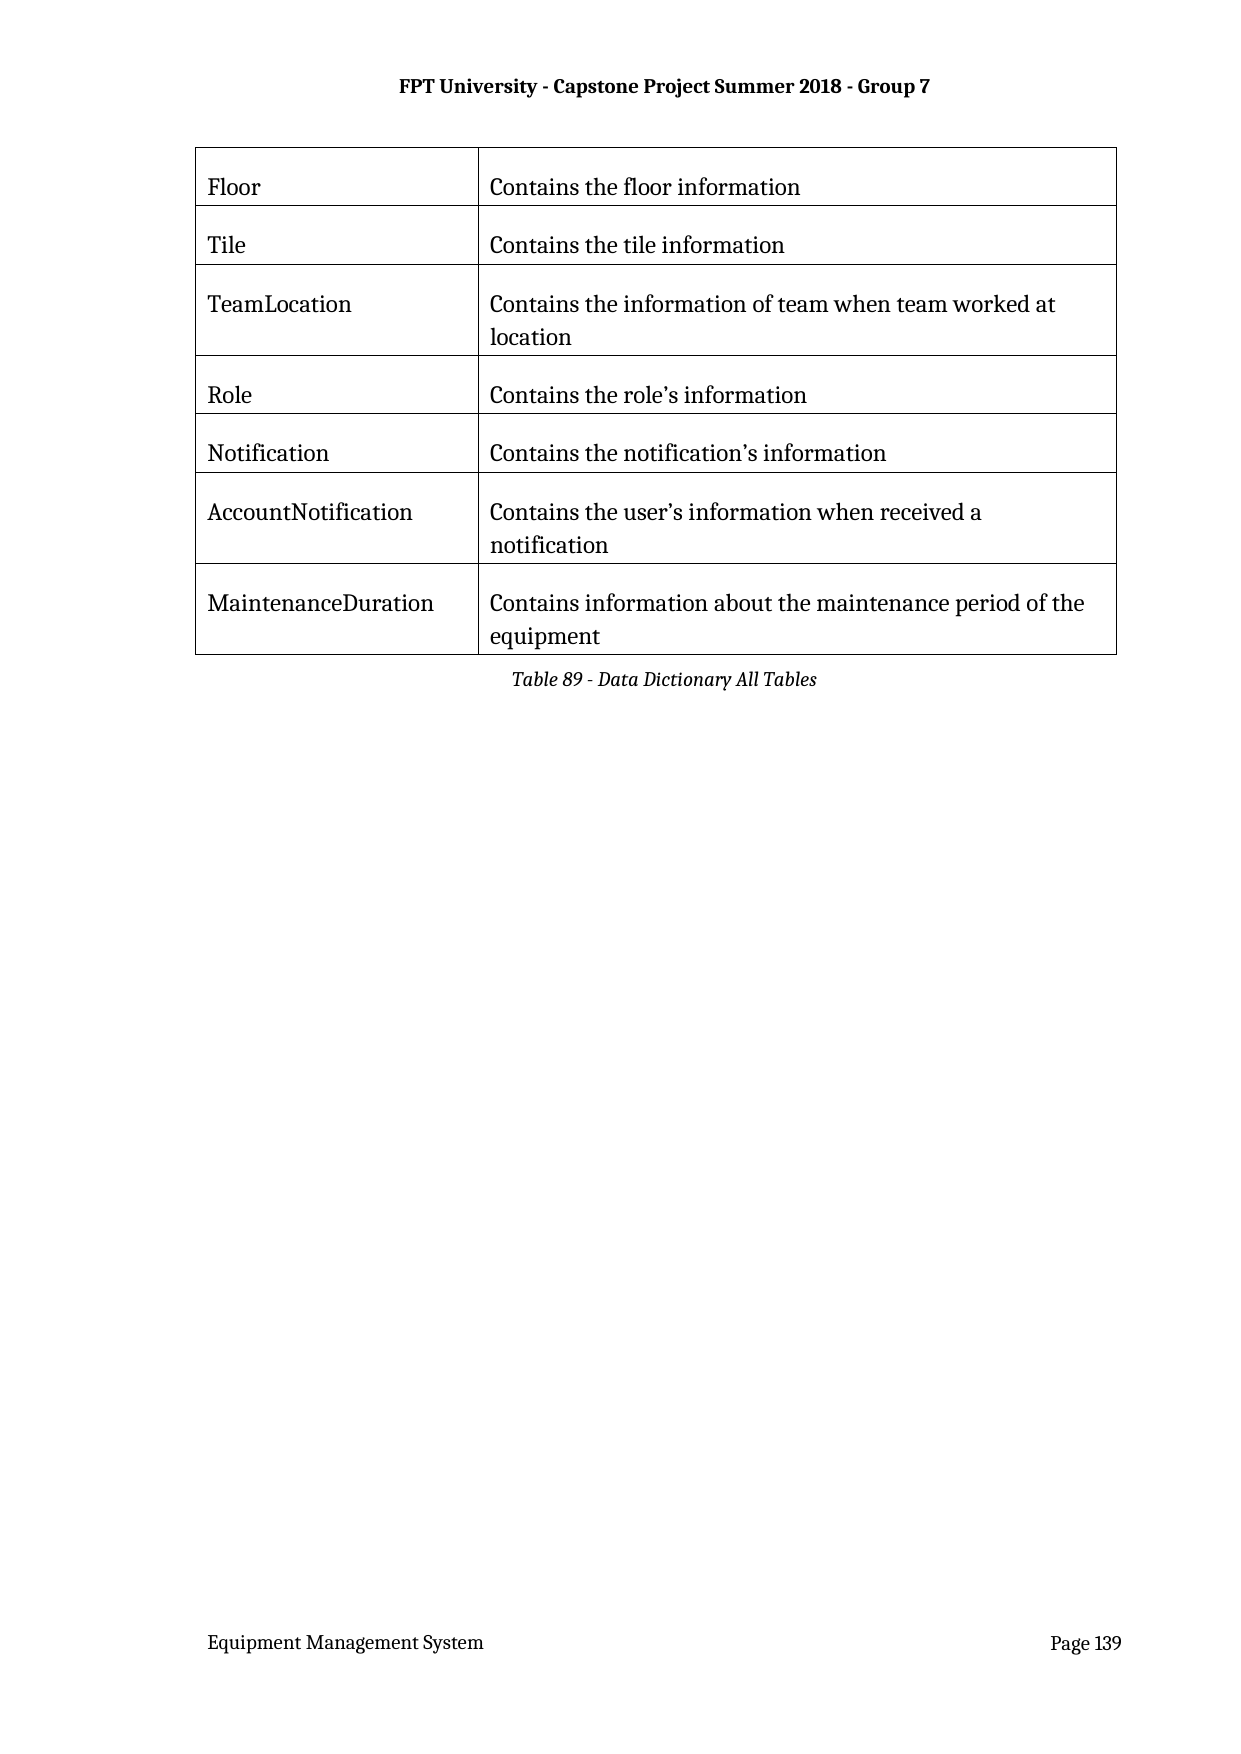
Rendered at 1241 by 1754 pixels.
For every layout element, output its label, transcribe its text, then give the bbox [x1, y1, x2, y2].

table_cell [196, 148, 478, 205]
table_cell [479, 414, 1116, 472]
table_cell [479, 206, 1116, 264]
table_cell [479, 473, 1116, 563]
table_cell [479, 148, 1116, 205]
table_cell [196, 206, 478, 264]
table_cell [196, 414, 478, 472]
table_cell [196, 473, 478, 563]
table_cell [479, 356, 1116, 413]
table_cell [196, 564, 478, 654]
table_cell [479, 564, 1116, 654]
text Table 89 - Data Dictionary All Tables [207, 668, 1122, 692]
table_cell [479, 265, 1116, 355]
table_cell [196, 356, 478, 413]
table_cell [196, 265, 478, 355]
